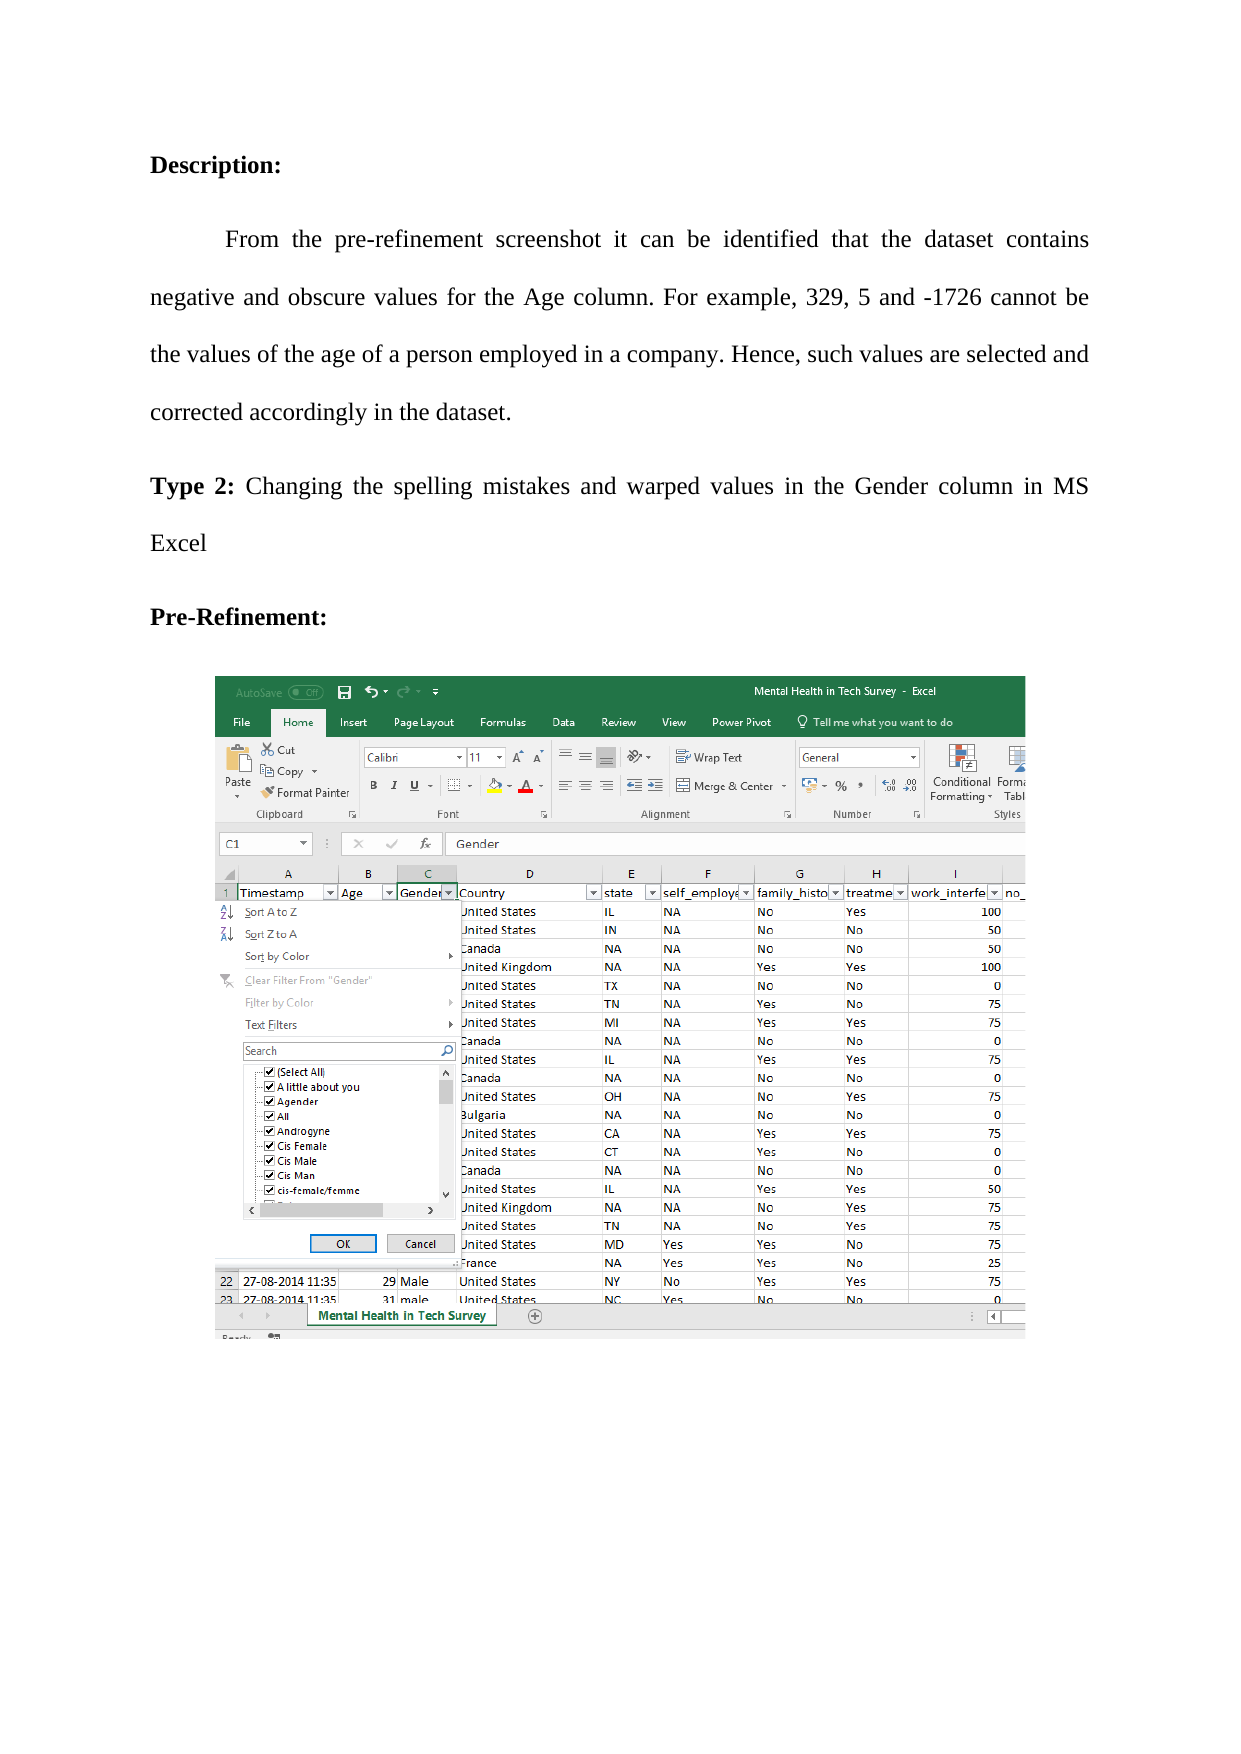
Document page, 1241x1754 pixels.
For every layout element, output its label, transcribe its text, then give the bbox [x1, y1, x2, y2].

text Description: [150, 150, 1090, 179]
picture [215, 676, 1026, 1339]
text From the pre-refinement screenshot it can be identified that the dataset contains negative and obscure values for the Age column. For example, 329, 5 and -1726 cannot be the values of the age of a person employed in a company. Hence, such values are selected and corrected accordingly in the dataset. [150, 224, 1090, 425]
text Type 2: Changing the spelling mistakes and warped values in the Gender column in MS Excel [150, 471, 1090, 557]
text Pre-Refinement: [150, 602, 1090, 631]
